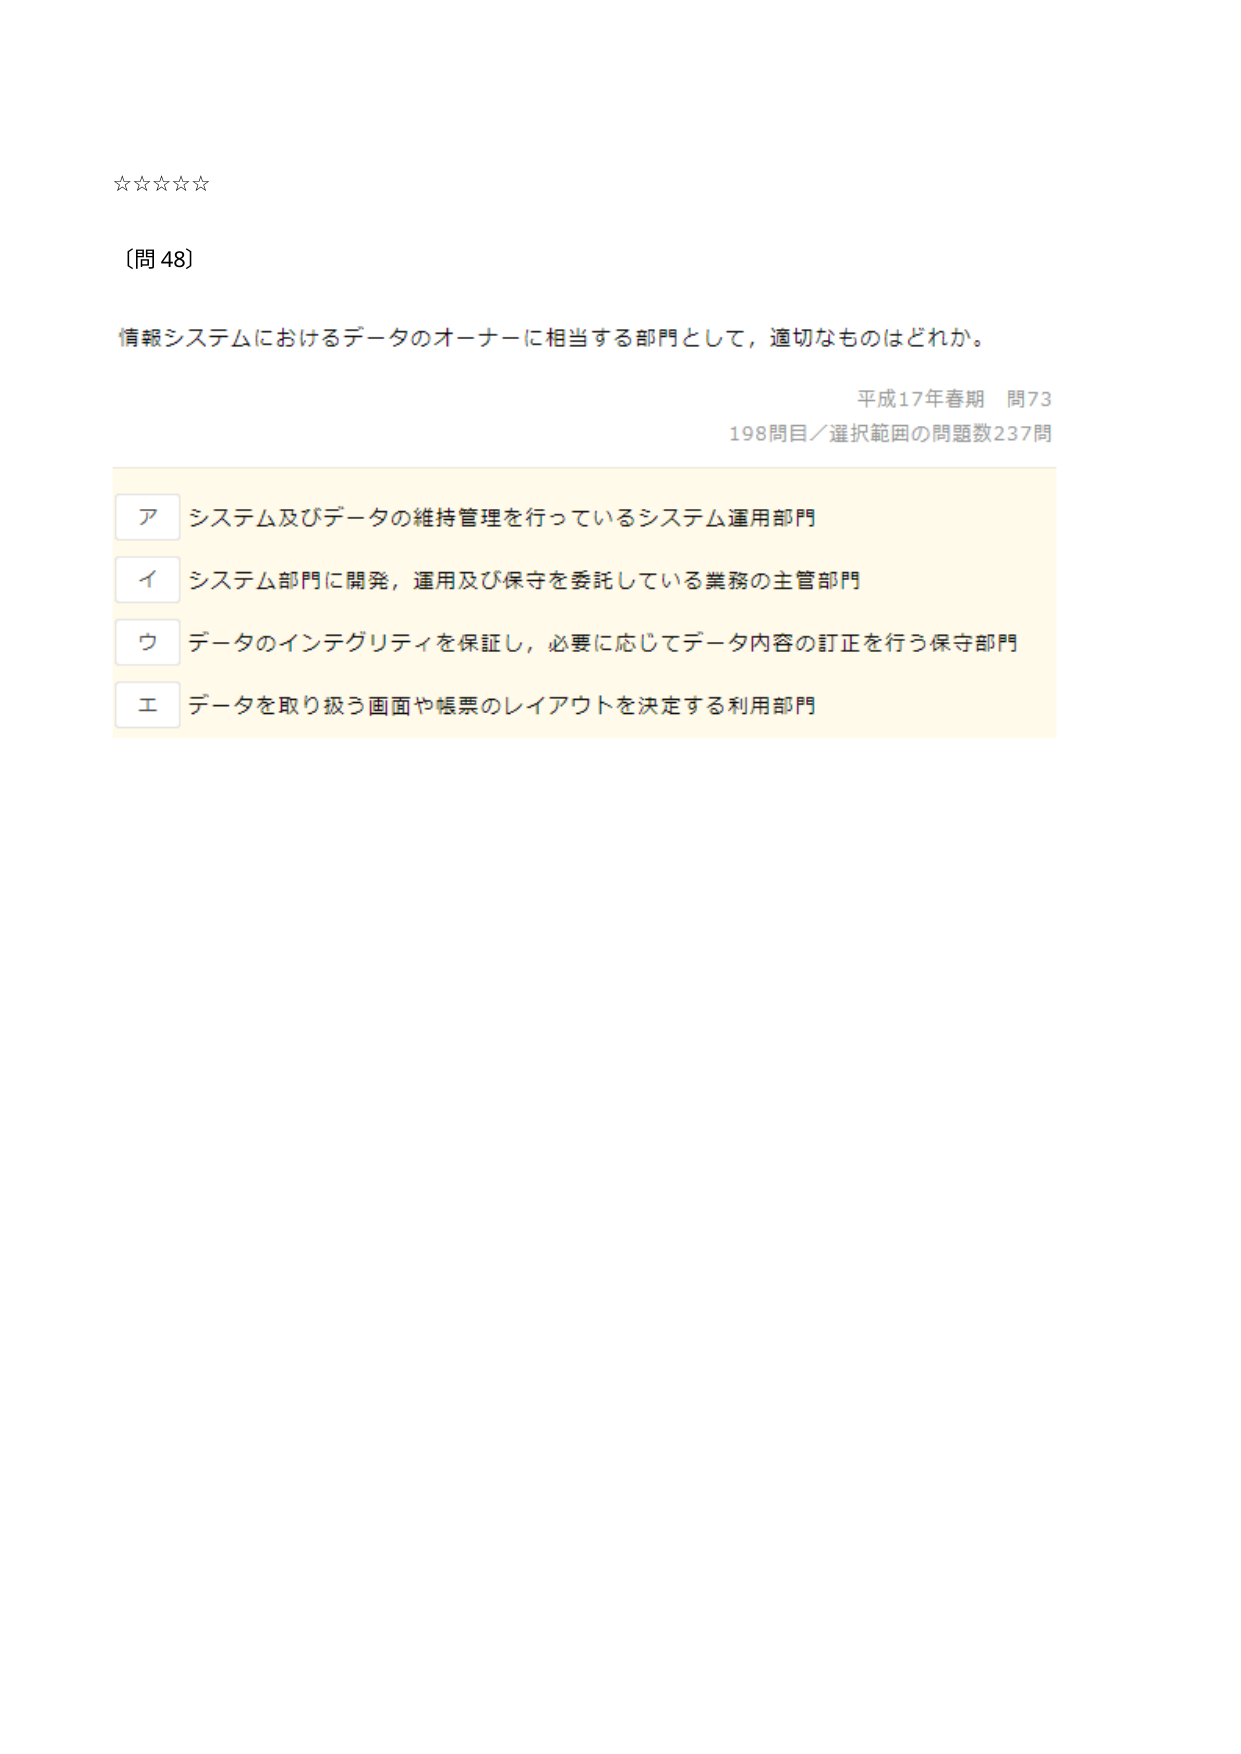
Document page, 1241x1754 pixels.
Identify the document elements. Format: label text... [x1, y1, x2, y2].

text ☆☆☆☆☆ [112, 164, 1128, 202]
text 〔問48〕 [112, 239, 1128, 277]
picture [112, 314, 1057, 738]
